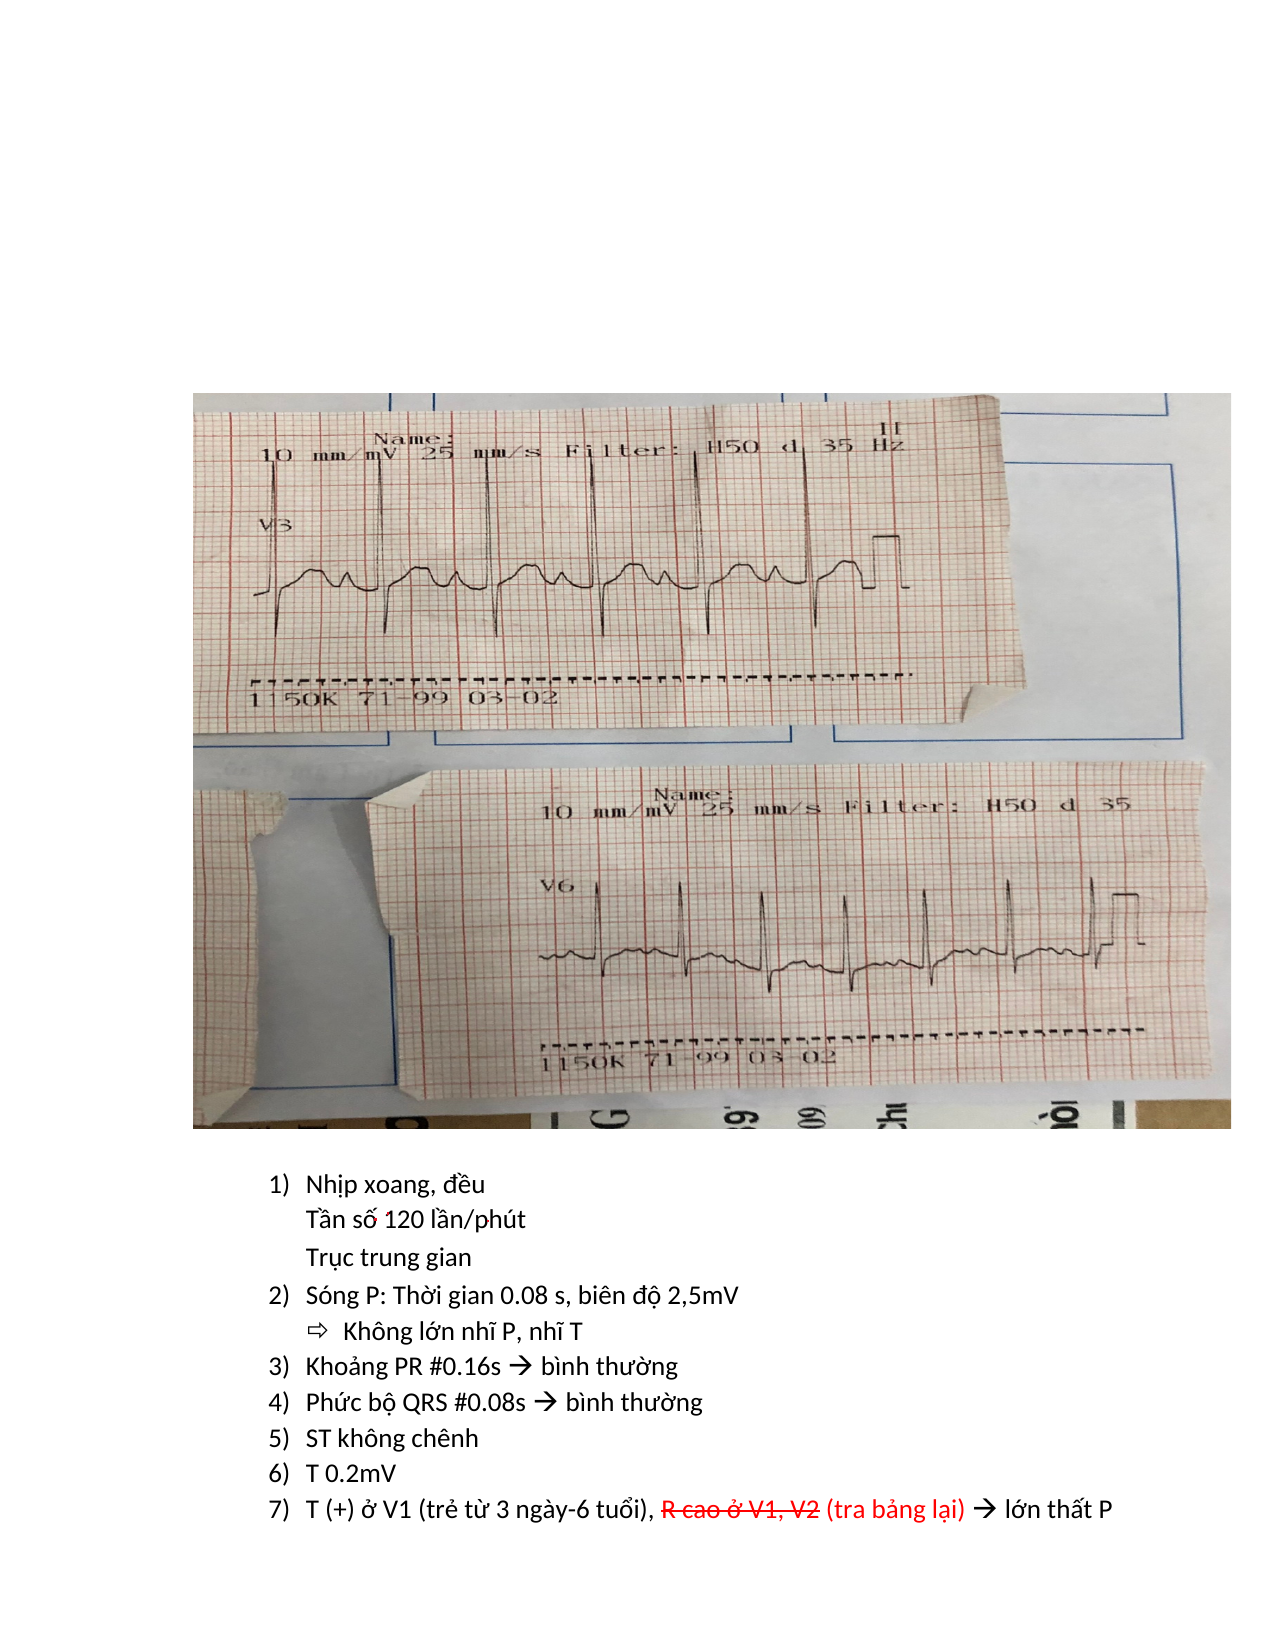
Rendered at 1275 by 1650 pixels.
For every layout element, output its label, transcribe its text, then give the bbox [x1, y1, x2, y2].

list Trục trung gian [306, 1240, 1216, 1273]
list Tần số 120 lần/phút [306, 1202, 1216, 1235]
list T (+) ở V1 (trẻ từ 3 ngày-6 tuổi), R cao ở V1, V2 (tra bảng lại) lớn thất P [268, 1492, 1216, 1525]
picture [193, 393, 1232, 1129]
list Khoảng PR #0.16s bình thường [268, 1349, 1216, 1382]
list T 0.2mV [268, 1456, 1216, 1489]
list Sóng P: Thời gian 0.08 s, biên độ 2,5mV [268, 1278, 1216, 1311]
list Nhịp xoang, đều [268, 1167, 1216, 1200]
list ST không chênh [268, 1421, 1216, 1454]
list Không lớn nhĩ P, nhĩ T [306, 1314, 1216, 1347]
list Phức bộ QRS #0.08s bình thường [268, 1385, 1216, 1418]
